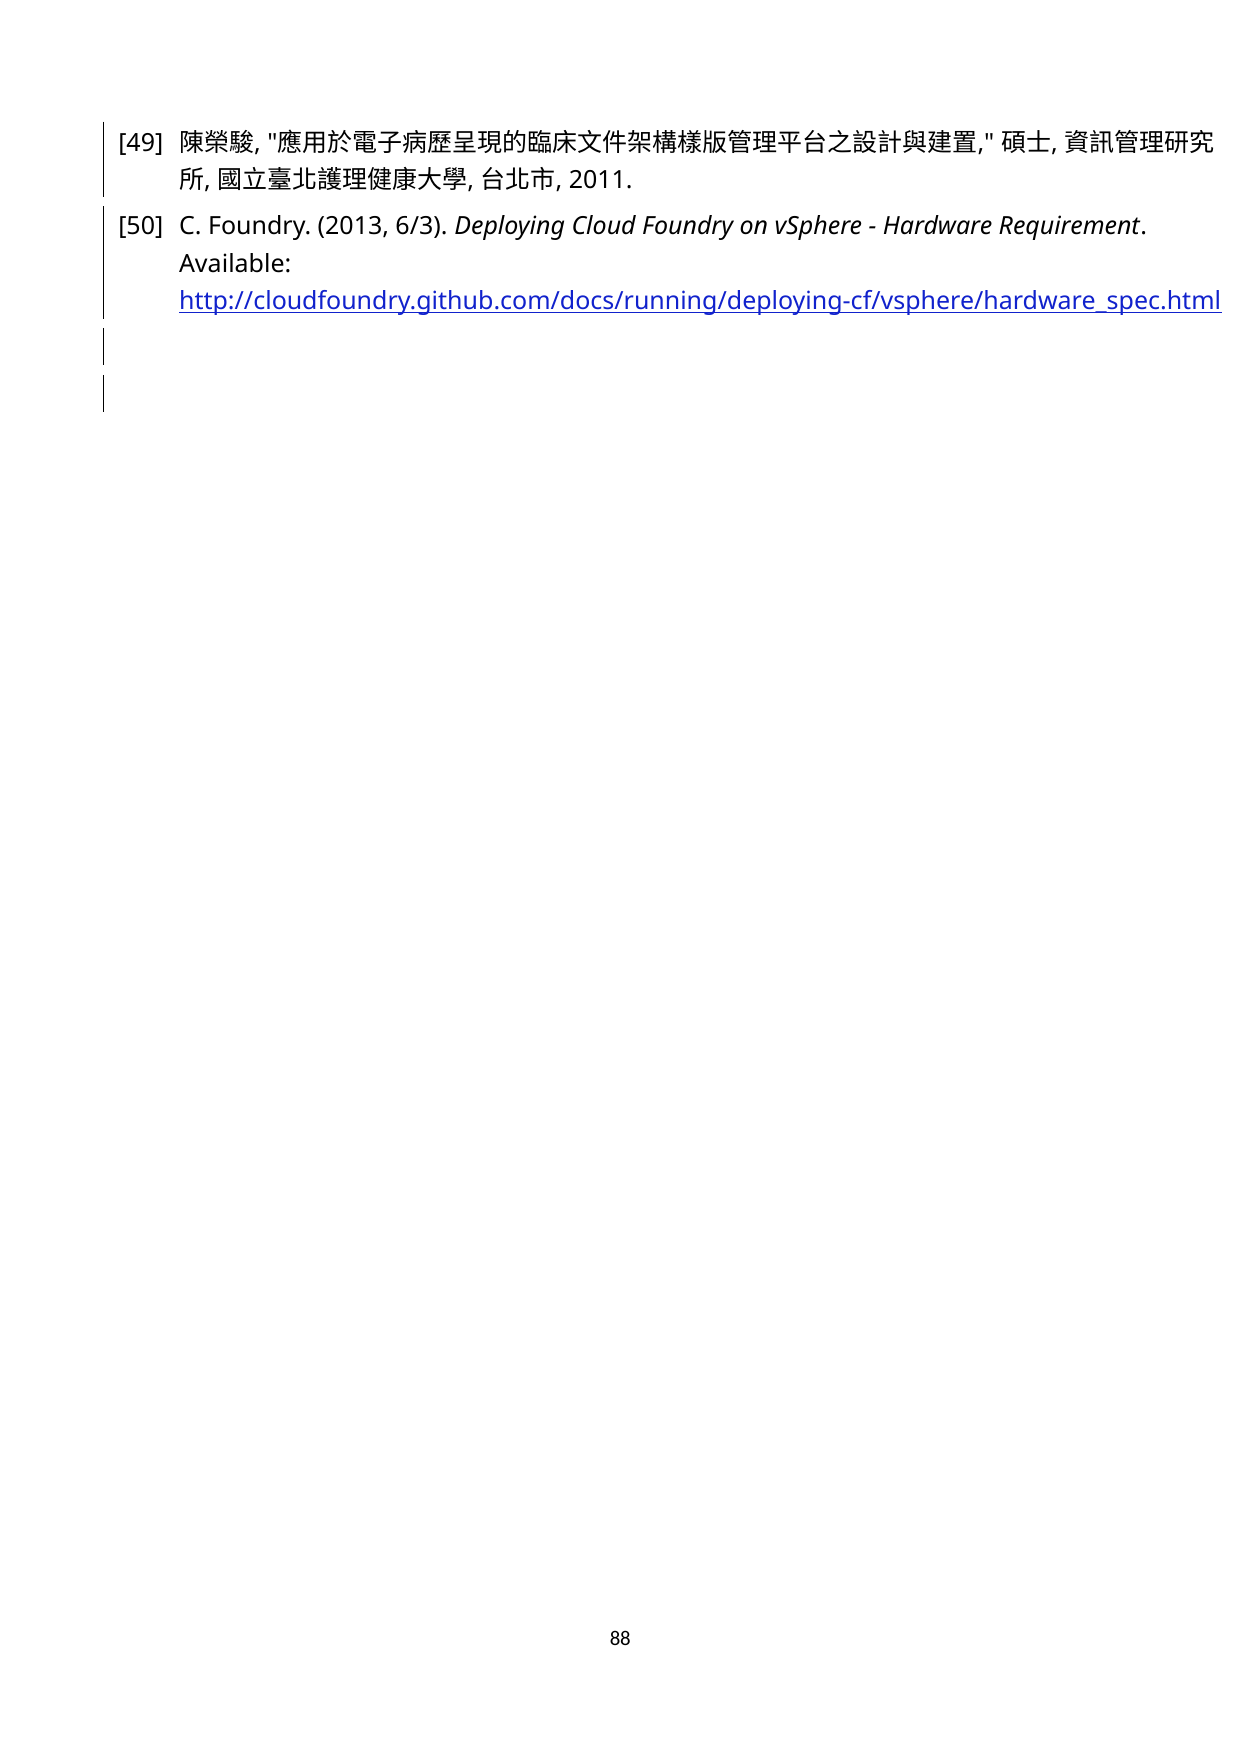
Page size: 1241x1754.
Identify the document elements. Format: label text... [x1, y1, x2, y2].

text [49] 陳榮駿, "應用於電子病歷呈現的臨床文件架構樣版管理平台之設計與建置," 碩士, 資訊管理研究所, 國立臺北護理健康大學, 台北市, 2011. [118, 122, 1239, 197]
text [50] C. Foundry. (2013, 6/3). Deploying Cloud Foundry on vSphere - Hardware Requirement. Available: http://cloudfoundry.github.com/docs/running/deploying-cf/vsphere/hardware_spec.html [118, 206, 1239, 318]
